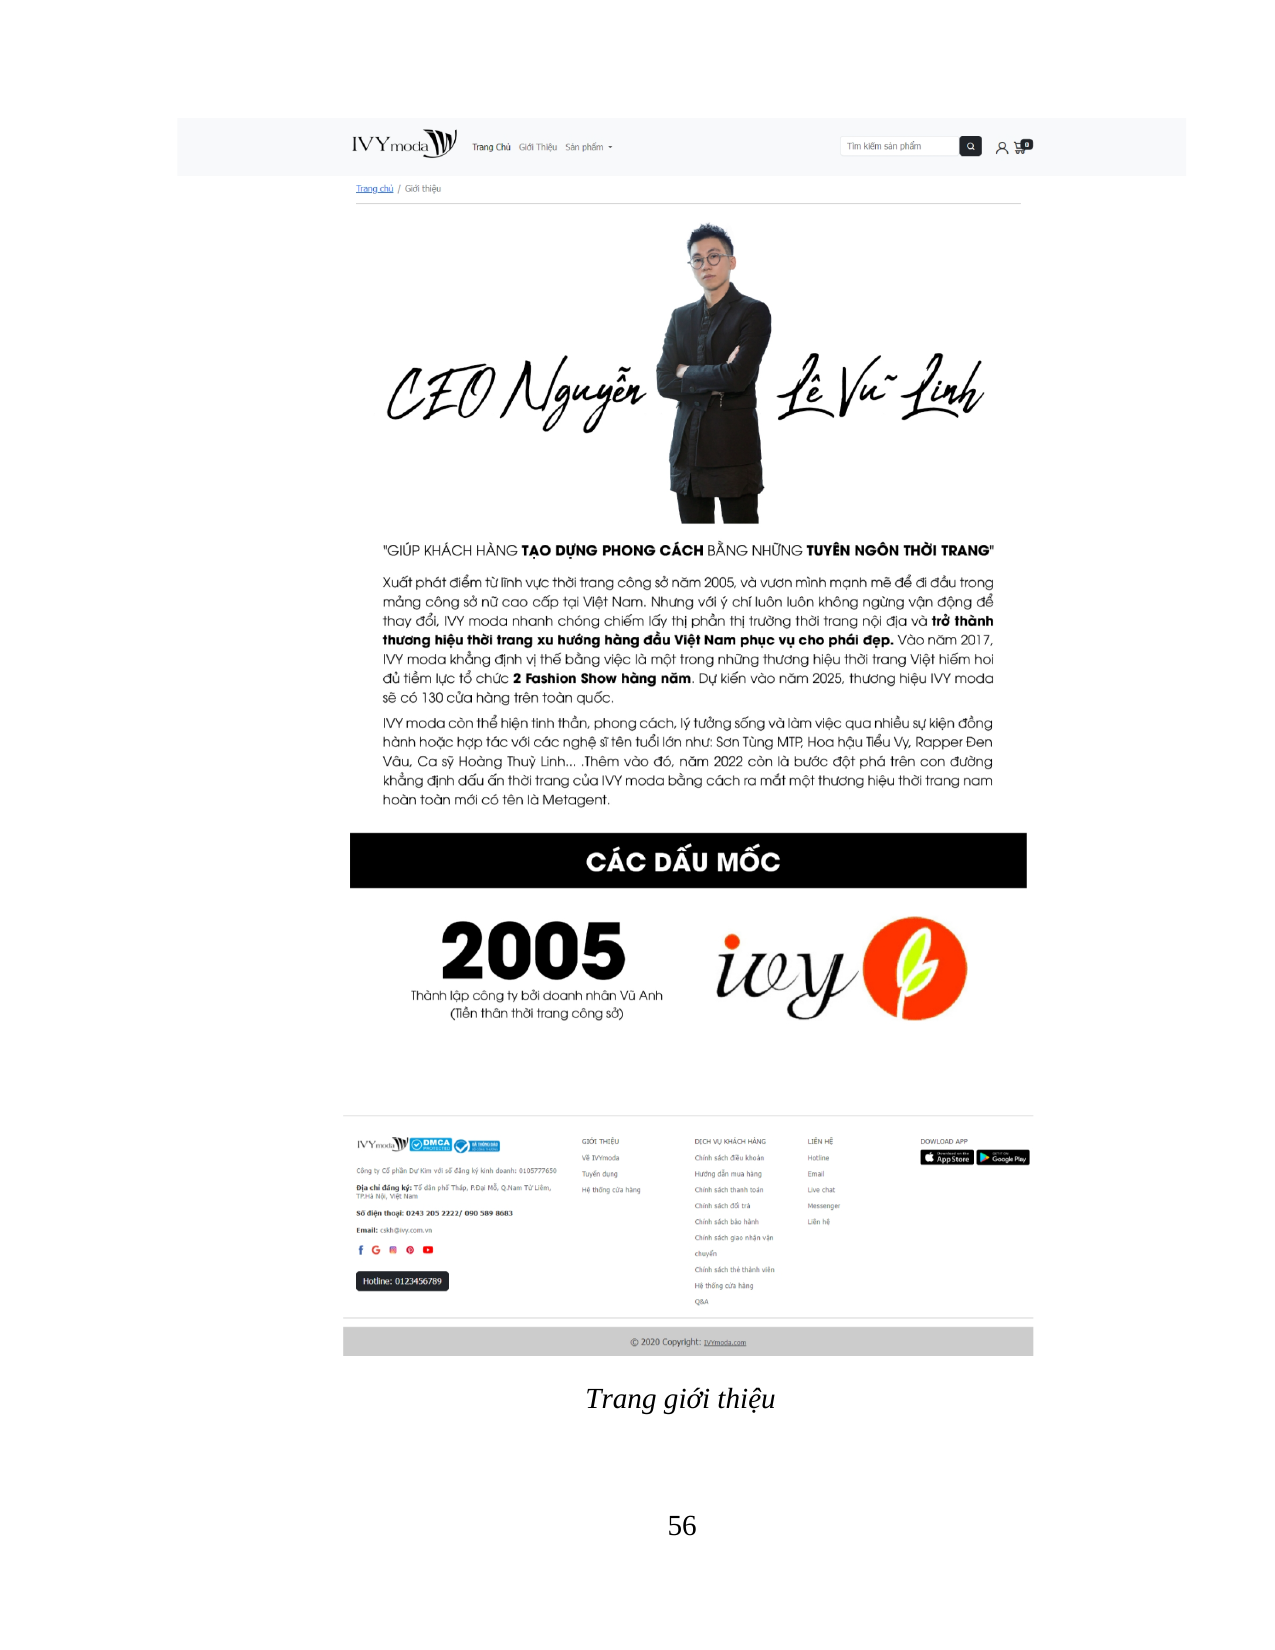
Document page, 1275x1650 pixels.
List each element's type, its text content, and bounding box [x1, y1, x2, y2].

text Trang giới thiệu [177, 1382, 1186, 1415]
picture [177, 118, 1187, 1356]
